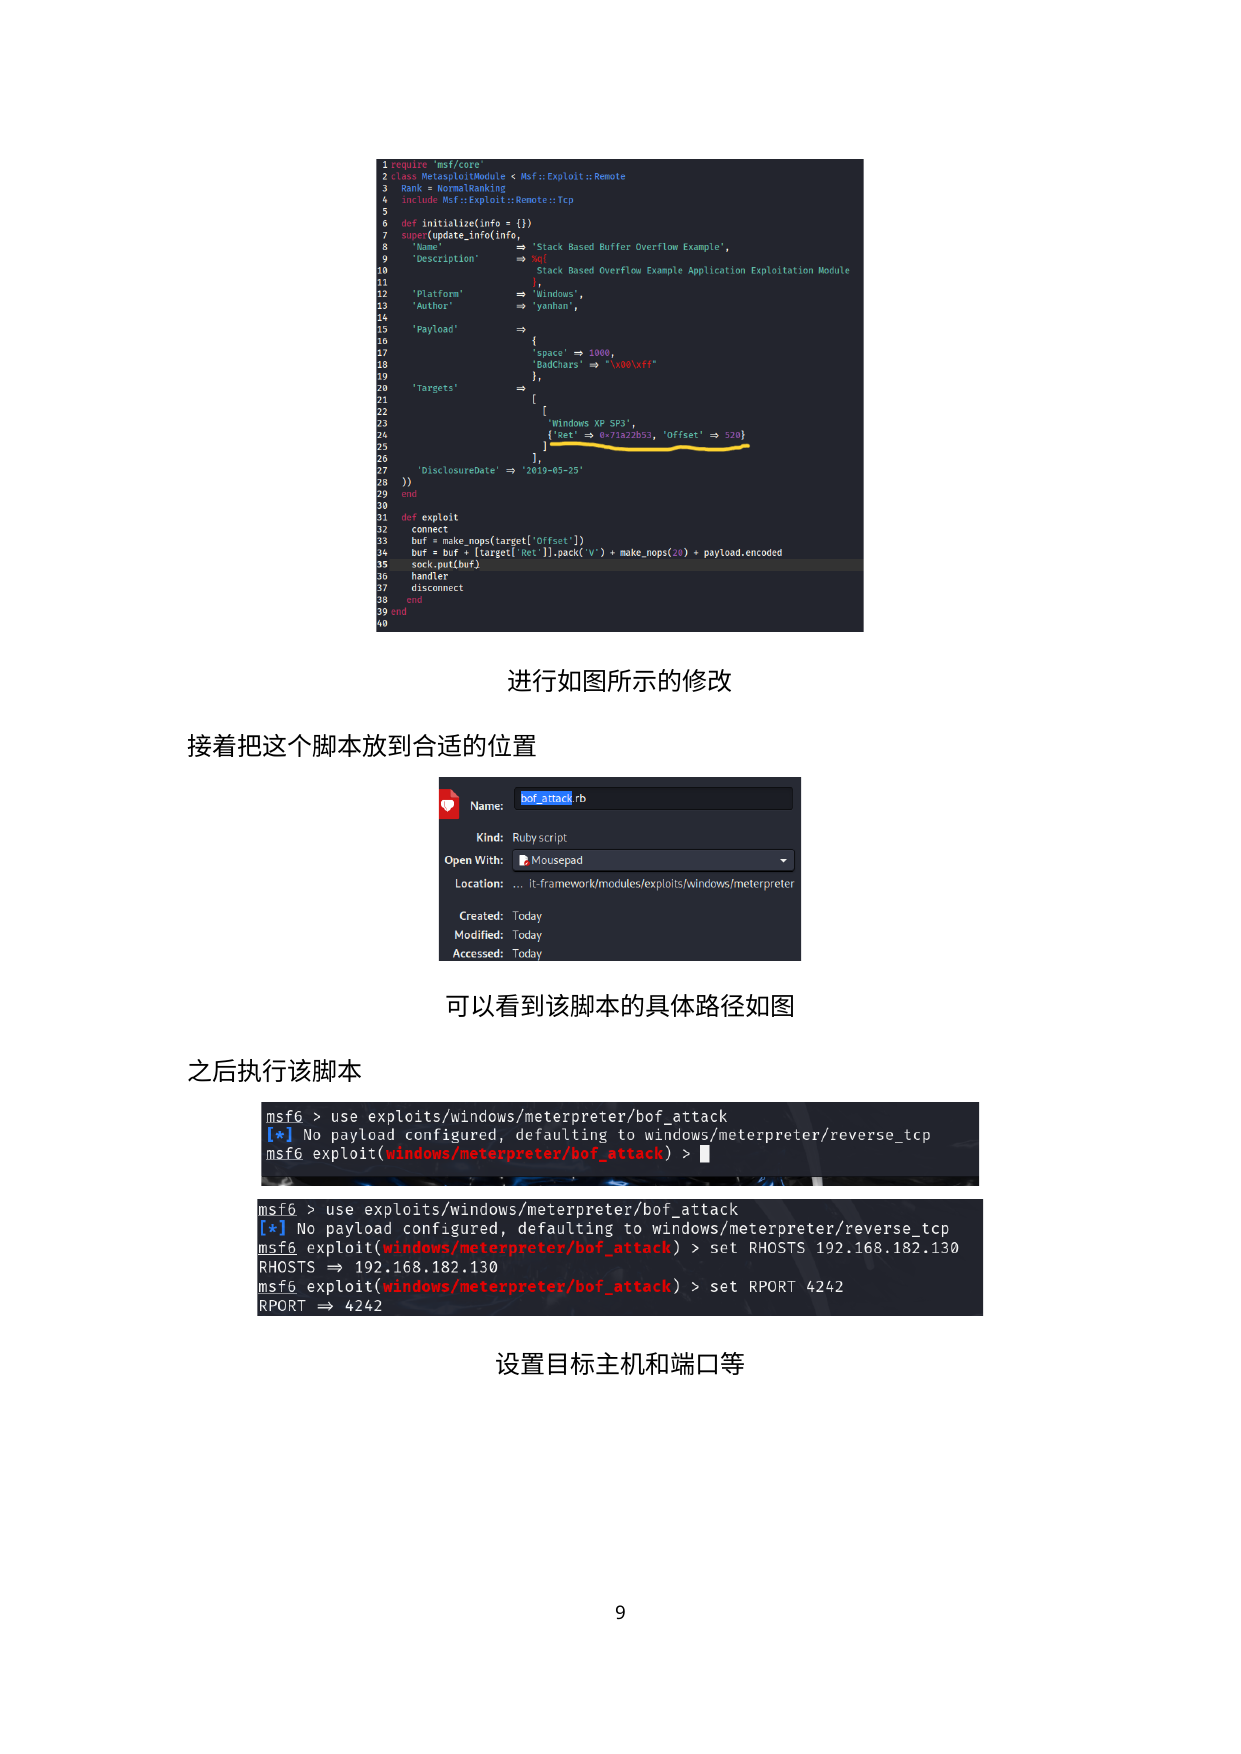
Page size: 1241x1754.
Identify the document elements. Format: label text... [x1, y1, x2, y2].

text 接着把这个脚本放到合适的位置 [187, 712, 1053, 777]
text 可以看到该脚本的具体路径如图 [187, 972, 1053, 1037]
picture [438, 777, 802, 961]
text 设置目标主机和端口等 [187, 1330, 1053, 1395]
picture [376, 159, 864, 632]
text 之后执行该脚本 [187, 1037, 1053, 1102]
text 进行如图所示的修改 [187, 647, 1053, 712]
picture [257, 1199, 984, 1316]
picture [261, 1102, 980, 1186]
